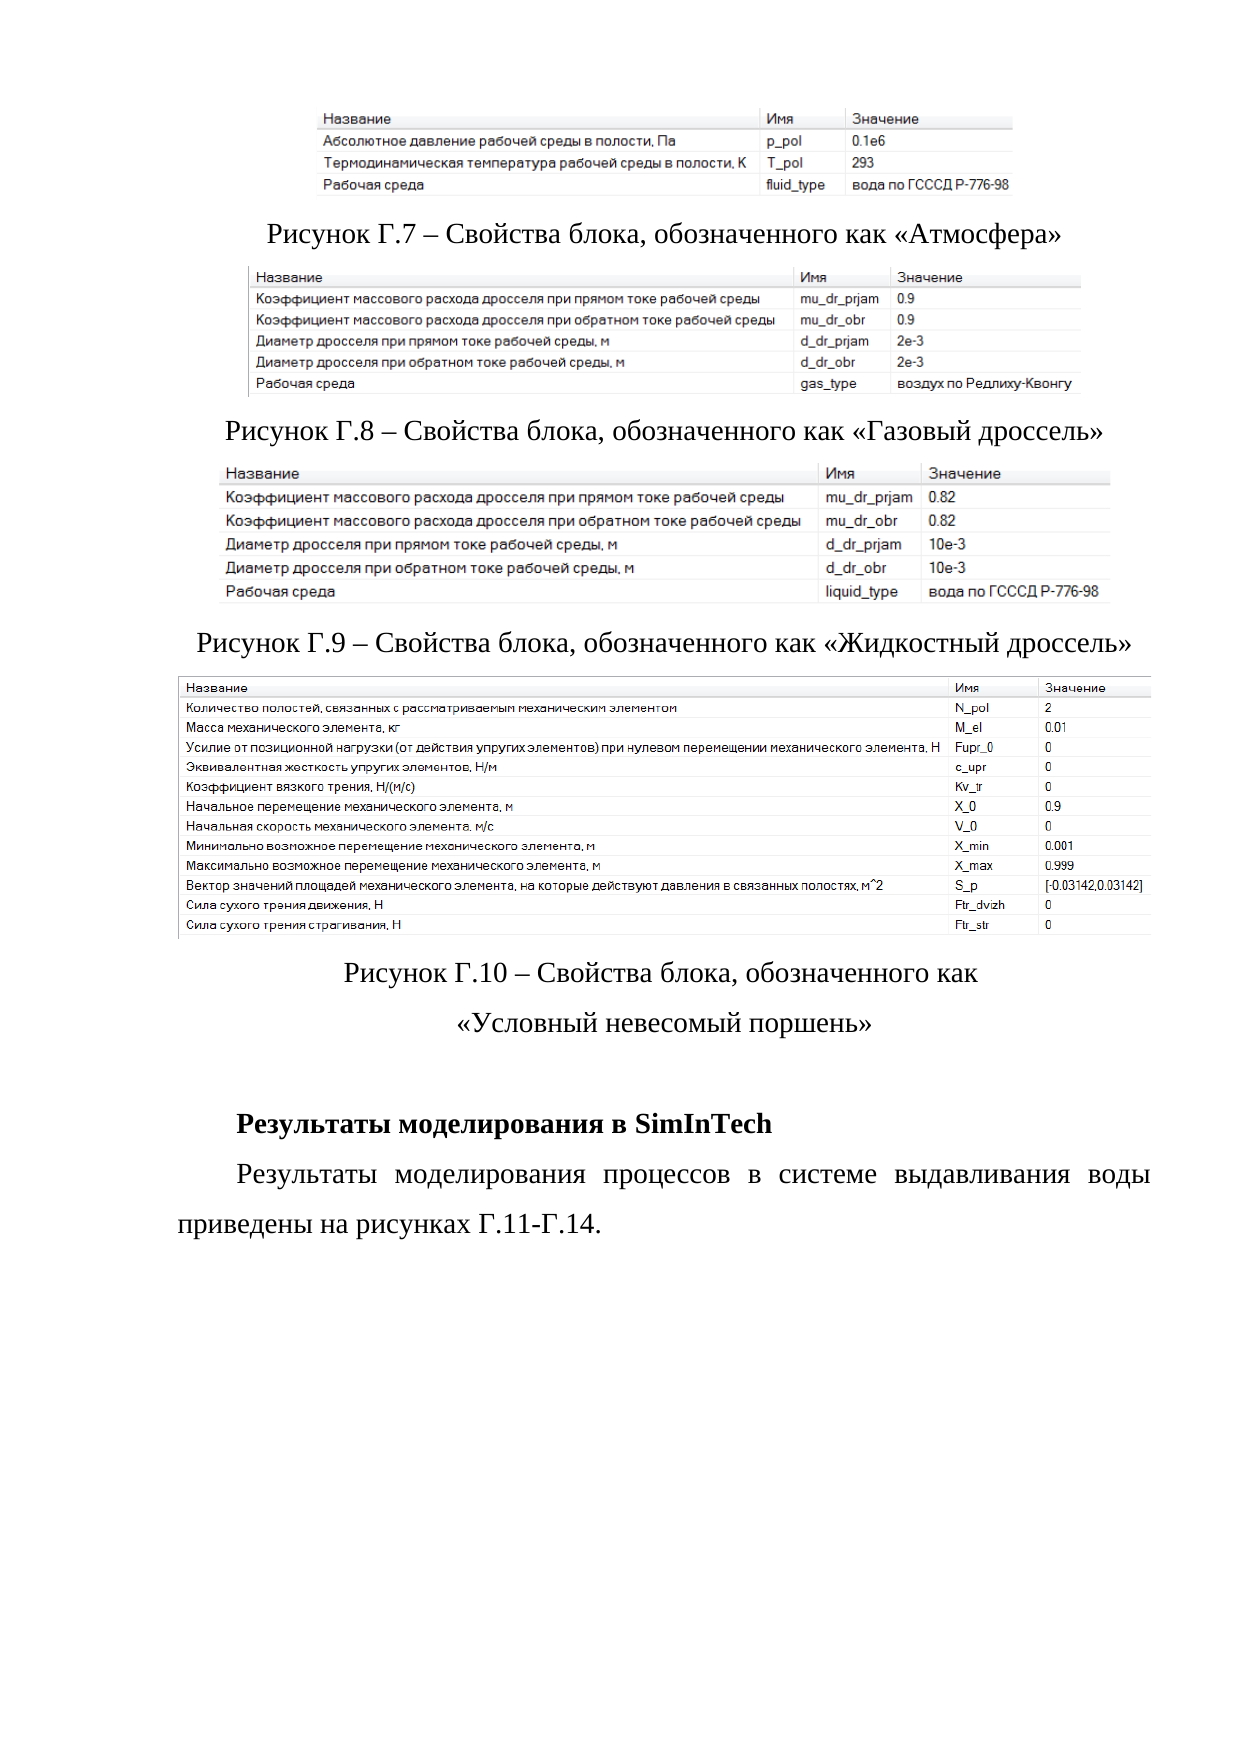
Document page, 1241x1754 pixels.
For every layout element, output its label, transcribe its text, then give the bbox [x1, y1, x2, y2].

text Рисунок Г.9 – Свойства блока, обозначенного как «Жидкостный дроссель» [177, 626, 1152, 659]
picture [316, 107, 1013, 200]
text Рисунок Г.8 – Свойства блока, обозначенного как «Газовый дроссель» [177, 413, 1152, 447]
text Результаты моделирования процессов в системе выдавливания воды приведены на рисунках Г.11-Г.14. [177, 1156, 1152, 1240]
text Результаты моделирования в SimInTech [177, 1106, 1152, 1139]
picture [218, 463, 1111, 609]
text Рисунок Г.10 – Свойства блока, обозначенного как «Условный невесомый поршень» [177, 955, 1152, 1039]
text Рисунок Г.7 – Свойства блока, обозначенного как «Атмосфера» [177, 216, 1152, 250]
picture [177, 675, 1152, 939]
picture [248, 266, 1081, 397]
